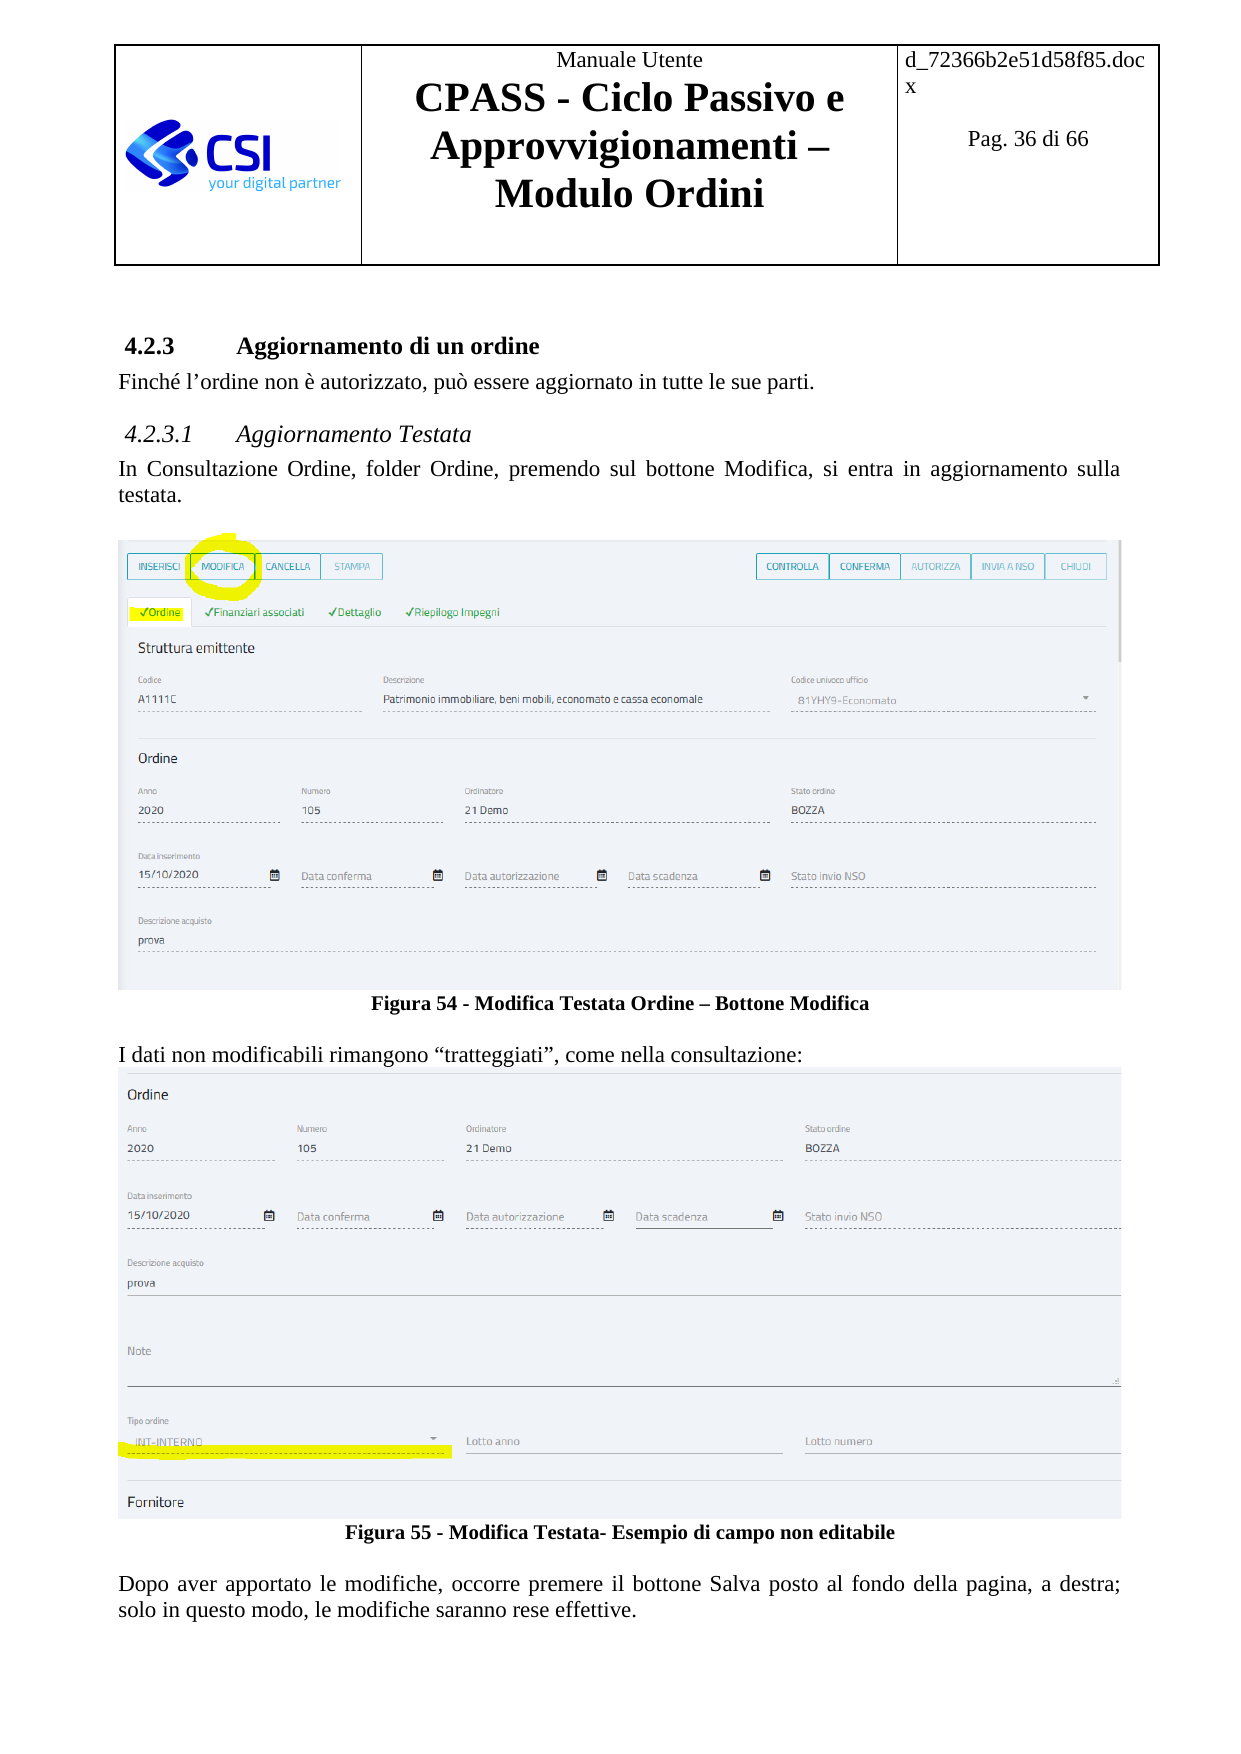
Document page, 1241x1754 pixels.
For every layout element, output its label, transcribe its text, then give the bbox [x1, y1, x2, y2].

text Dopo aver apportato le modifiche, occorre premere il bottone Salva posto al fondo della pagina, a destra; solo in questo modo, le modifiche saranno rese effettive. [118, 1570, 1122, 1623]
text I dati non modificabili rimangono “tratteggiati”, come nella consultazione: [118, 1041, 1122, 1067]
picture [118, 1067, 1122, 1519]
text Figura 54 - Modifica Testata Ordine – Bottone Modifica [118, 990, 1122, 1015]
picture [118, 533, 1122, 990]
text Figura 55 - Modifica Testata- Esempio di campo non editabile [118, 1519, 1122, 1544]
subtitle Aggiornamento di un ordine [118, 331, 1122, 360]
text In Consultazione Ordine, folder Ordine, premendo sul bottone Modifica, si entra in aggiornamento sulla testata. [118, 454, 1122, 507]
subtitle Aggiornamento Testata [118, 419, 1122, 448]
picture [124, 119, 342, 192]
text Finché l’ordine non è autorizzato, può essere aggiornato in tutte le sue parti. [118, 368, 1122, 394]
